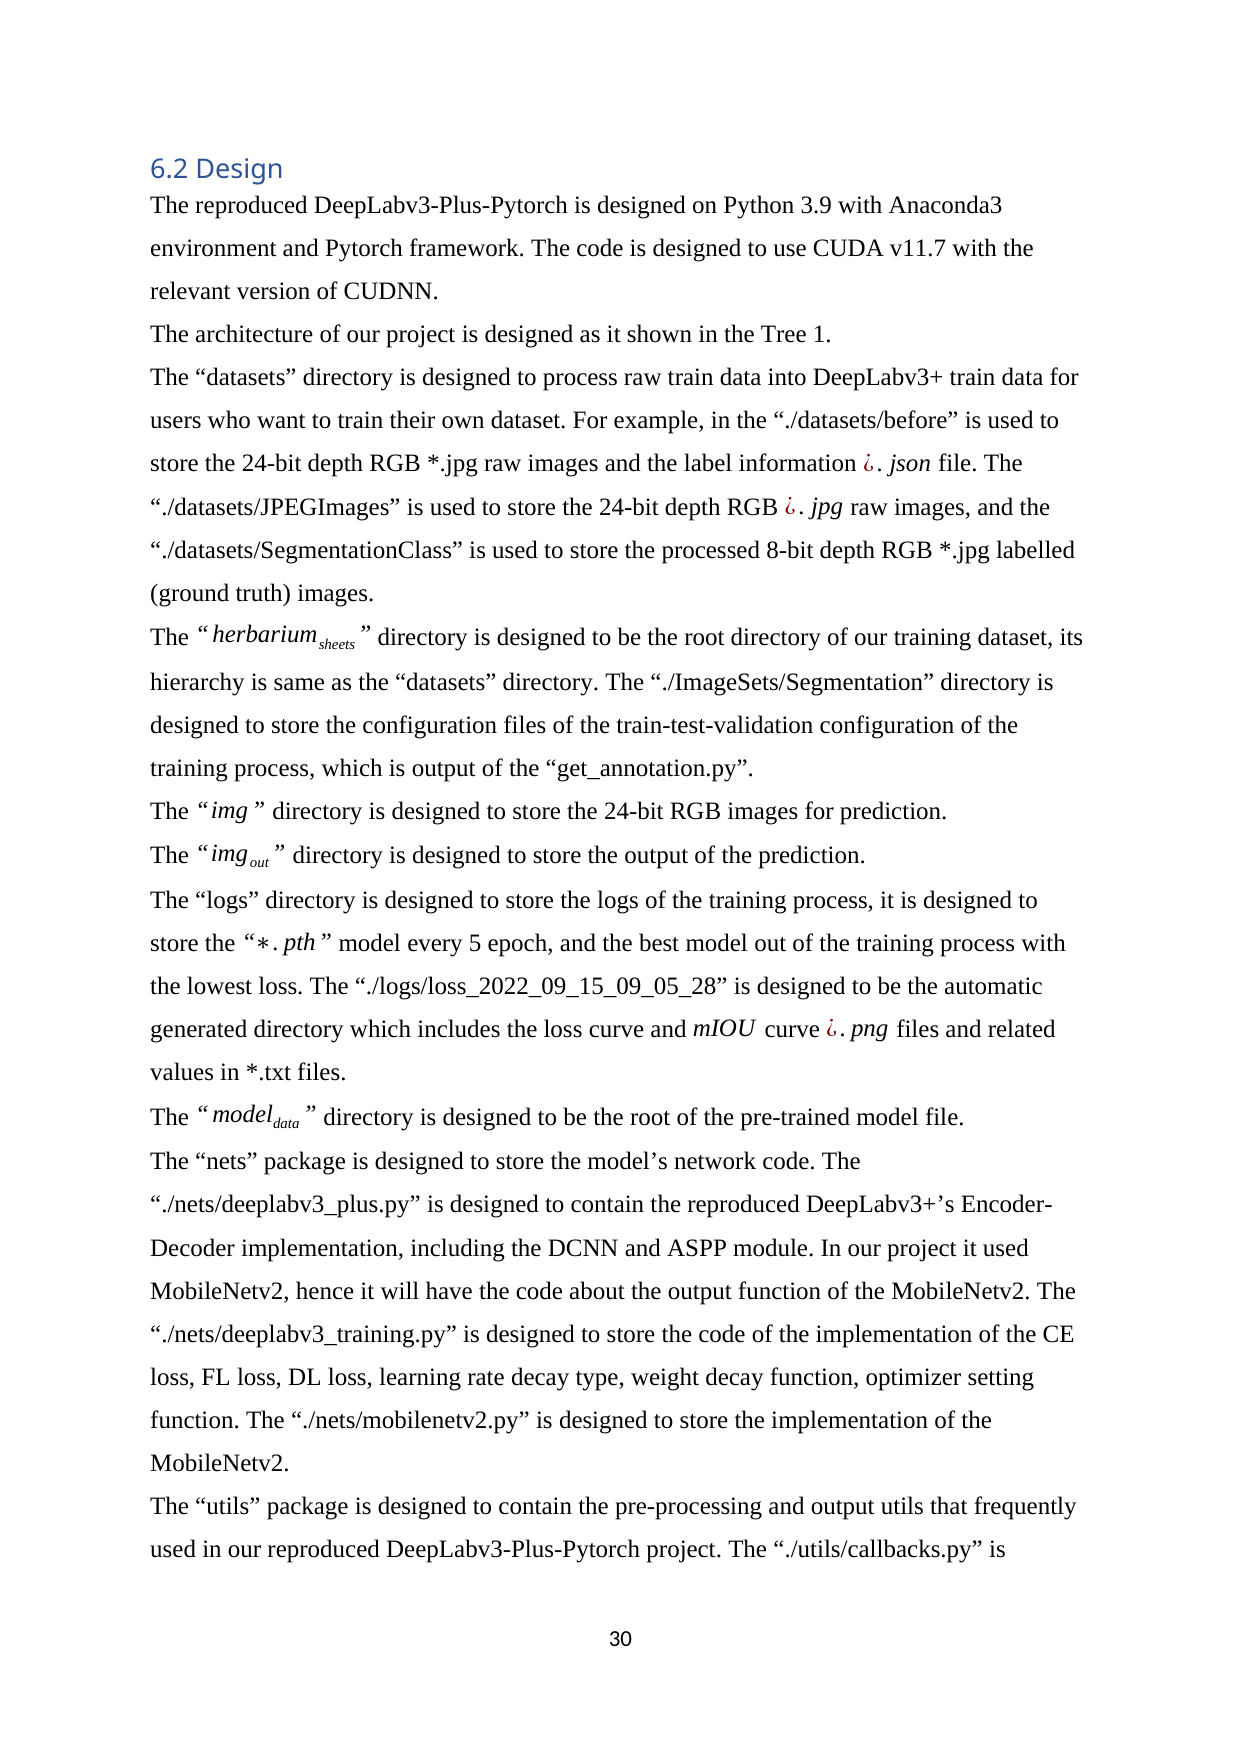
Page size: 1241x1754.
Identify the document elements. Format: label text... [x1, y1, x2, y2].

subtitle 6.2 Design [150, 150, 1090, 187]
text The directory is designed to store the 24-bit RGB images for prediction. [150, 796, 1090, 825]
text The reproduced DeepLabv3-Plus-Pytorch is designed on Python 3.9 with Anaconda3 environment and Pytorch framework. The code is designed to use CUDA v11.7 with the relevant version of CUDNN. [150, 190, 1090, 305]
text The “nets” package is designed to store the model’s network code. The “./nets/deeplabv3_plus.py” is designed to contain the reproduced DeepLabv3+’s Encoder-Decoder implementation, including the DCNN and ASPP module. In our project it used MobileNetv2, hence it will have the code about the output function of the MobileNetv2. The “./nets/deeplabv3_training.py” is designed to store the code of the implementation of the CE loss, FL loss, DL loss, learning rate decay type, weight decay function, optimizer setting function. The “./nets/mobilenetv2.py” is designed to store the implementation of the MobileNetv2. [150, 1146, 1090, 1477]
text The directory is designed to store the output of the prediction. [150, 839, 1090, 871]
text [150, 1491, 1090, 1563]
text The architecture of our project is designed as it shown in the Tree 1. [150, 319, 1090, 348]
text The directory is designed to be the root directory of our training dataset, its hierarchy is same as the “datasets” directory. The “./ImageSets/Segmentation” directory is designed to store the configuration files of the train-test-validation configuration of the training process, which is output of the “get_annotation.py”. [150, 621, 1090, 782]
text The “logs” directory is designed to store the logs of the training process, it is designed to store the model every 5 epoch, and the best model out of the training process with the lowest loss. The “./logs/loss_2022_09_15_09_05_28” is designed to be the automatic generated directory which includes the loss curve and curve files and related values in *.txt files. [150, 885, 1090, 1086]
text The “datasets” directory is designed to process raw train data into DeepLabv3+ train data for users who want to train their own dataset. For example, in the “./datasets/before” is used to store the 24-bit depth RGB *.jpg raw images and the label information file. The “./datasets/JPEGImages” is used to store the 24-bit depth RGB raw images, and the “./datasets/SegmentationClass” is used to store the processed 8-bit depth RGB *.jpg labelled (ground truth) images. [150, 362, 1090, 607]
text The directory is designed to be the root of the pre-trained model file. [150, 1101, 1090, 1132]
